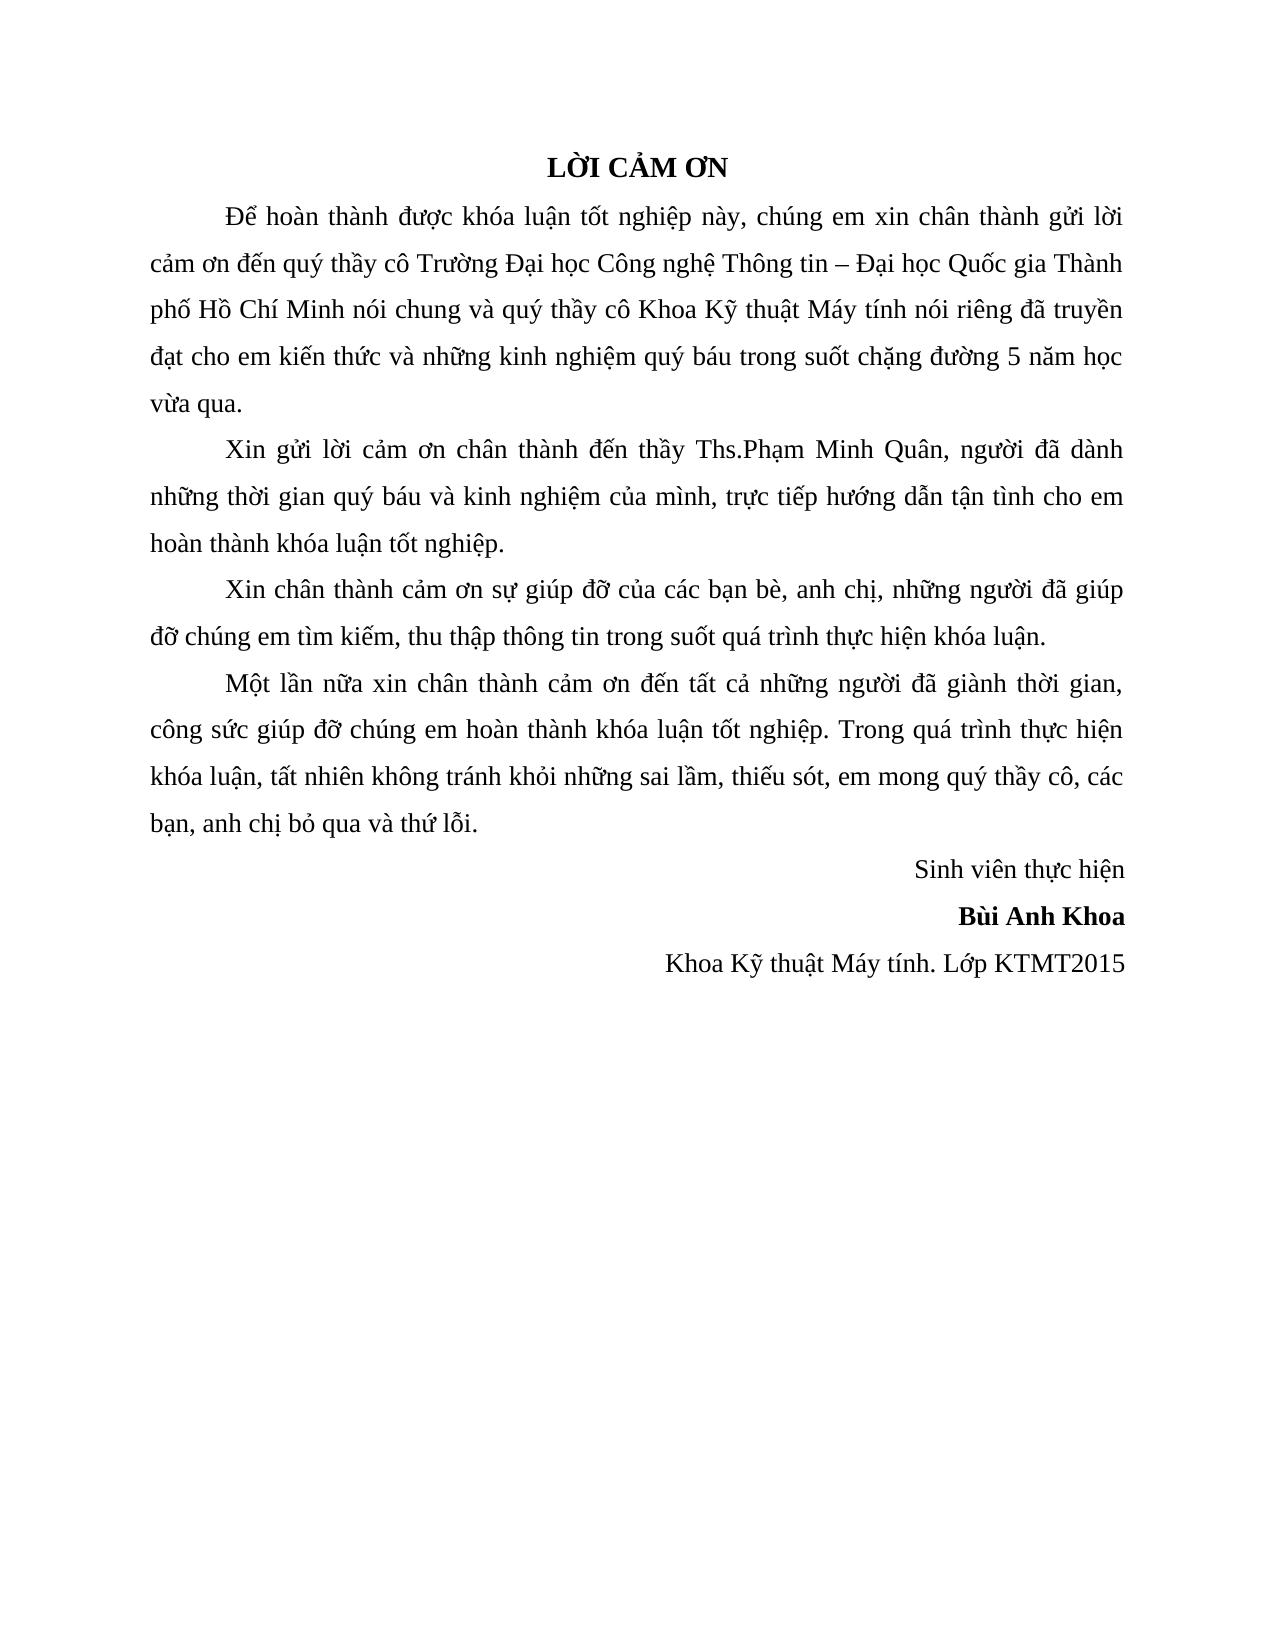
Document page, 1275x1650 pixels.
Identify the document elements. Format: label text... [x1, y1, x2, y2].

text Một lần nữa xin chân thành cảm ơn đến tất cả những người đã giành thời gian, công sức giúp đỡ chúng em hoàn thành khóa luận tốt nghiệp. Trong quá trình thực hiện khóa luận, tất nhiên không tránh khỏi những sai lầm, thiếu sót, em mong quý thầy cô, các bạn, anh chị bỏ qua và thứ lỗi. [150, 667, 1125, 838]
text Xin gửi lời cảm ơn chân thành đến thầy Ths.Phạm Minh Quân, người đã dành những thời gian quý báu và kinh nghiệm của mình, trực tiếp hướng dẫn tận tình cho em hoàn thành khóa luận tốt nghiệp. [150, 434, 1125, 558]
text Xin chân thành cảm ơn sự giúp đỡ của các bạn bè, anh chị, những người đã giúp đỡ chúng em tìm kiếm, thu thập thông tin trong suốt quá trình thực hiện khóa luận. [150, 574, 1125, 651]
text Bùi Anh Khoa [150, 900, 1125, 931]
text Để hoàn thành được khóa luận tốt nghiệp này, chúng em xin chân thành gửi lời cảm ơn đến quý thầy cô Trường Đại học Công nghệ Thông tin – Đại học Quốc gia Thành phố Hồ Chí Minh nói chung và quý thầy cô Khoa Kỹ thuật Máy tính nói riêng đã truyền đạt cho em kiến thức và những kinh nghiệm quý báu trong suốt chặng đường 5 năm học vừa qua. [150, 200, 1125, 418]
text Sinh viên thực hiện [150, 854, 1125, 885]
text LỜI CẢM ƠN [150, 150, 1125, 183]
text Khoa Kỹ thuật Máy tính. Lớp KTMT2015 [150, 947, 1125, 978]
